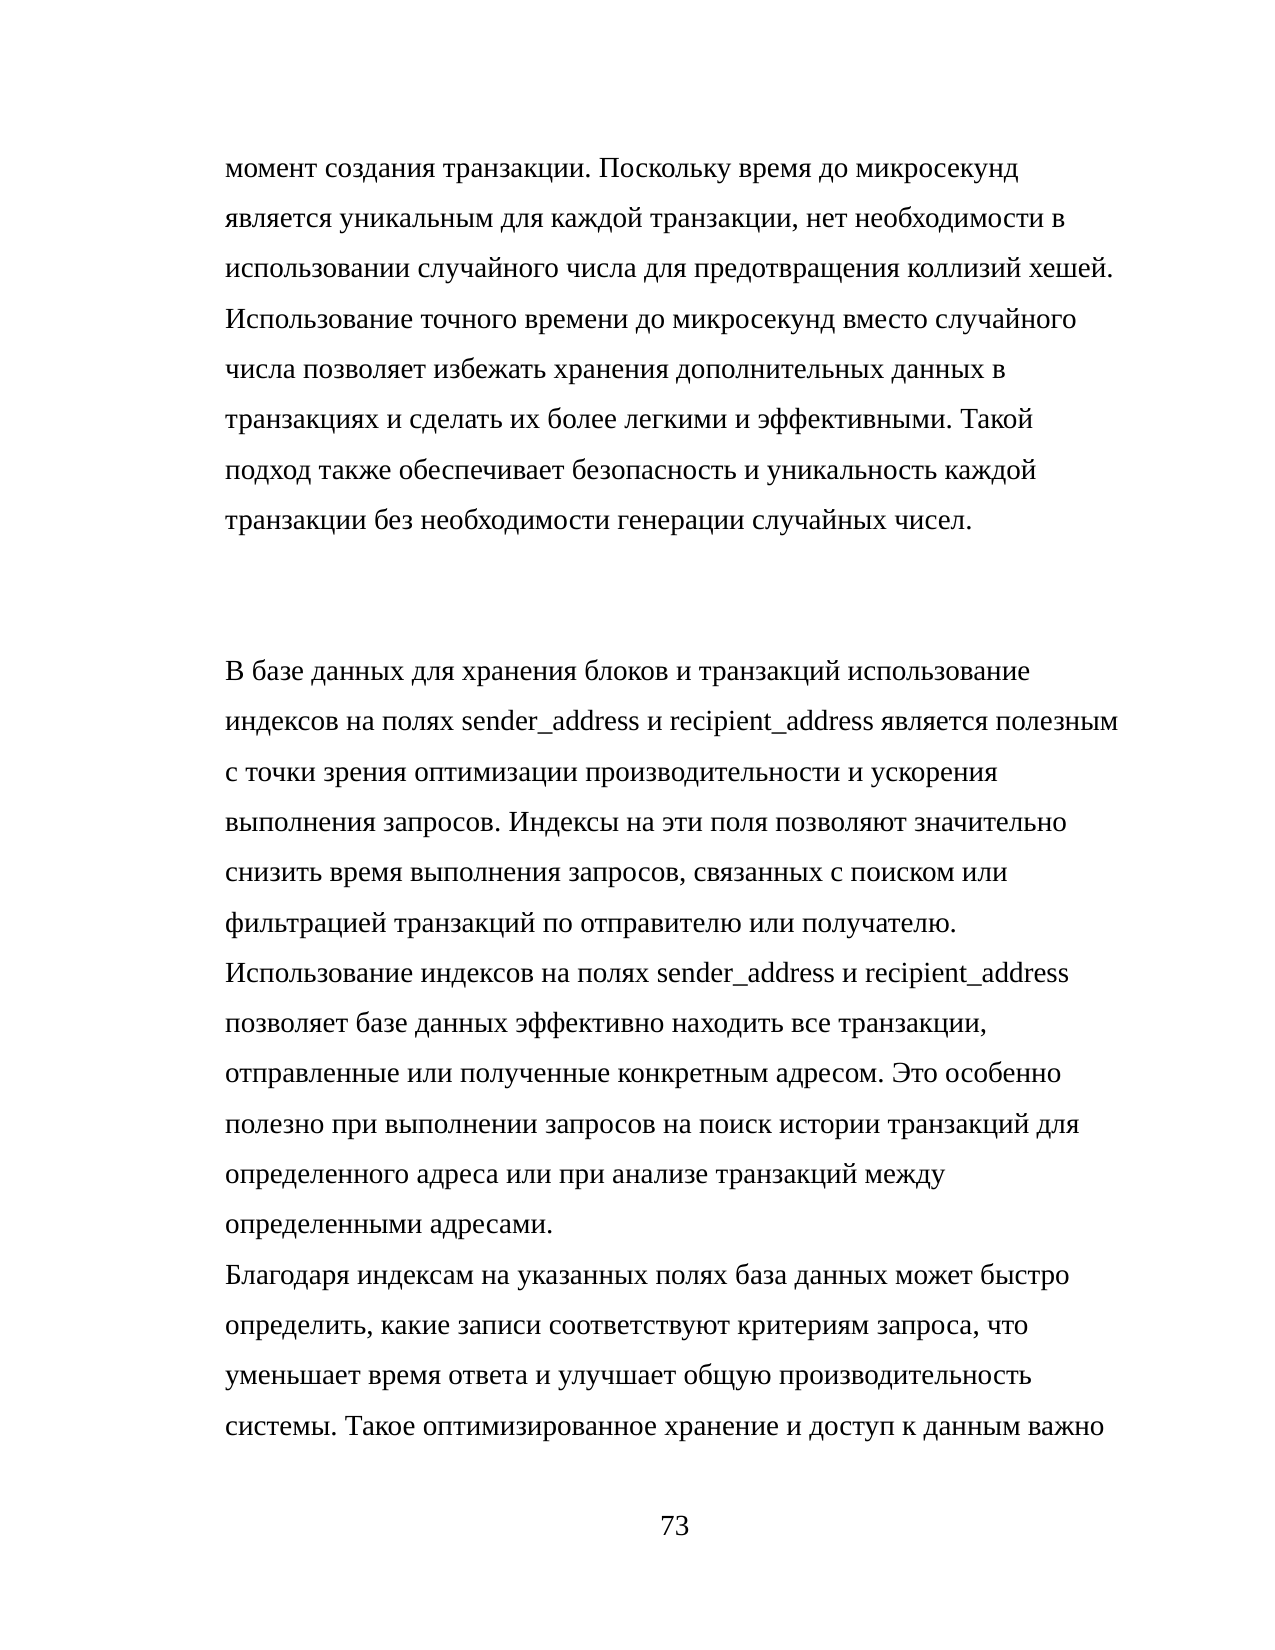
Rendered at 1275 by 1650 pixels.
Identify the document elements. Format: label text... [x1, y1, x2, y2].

list В базе данных для хранения блоков и транзакций использование индексов на полях sender_address и recipient_address является полезным с точки зрения оптимизации производительности и ускорения выполнения запросов. Индексы на эти поля позволяют значительно снизить время выполнения запросов, связанных с поиском или фильтрацией транзакций по отправителю или получателю. [225, 653, 1125, 938]
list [225, 1257, 1125, 1441]
list Использование индексов на полях sender_address и recipient_address позволяет базе данных эффективно находить все транзакции, отправленные или полученные конкретным адресом. Это особенно полезно при выполнении запросов на поиск истории транзакций для определенного адреса или при анализе транзакций между определенными адресами. [225, 955, 1125, 1240]
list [225, 150, 1125, 284]
list Использование точного времени до микросекунд вместо случайного числа позволяет избежать хранения дополнительных данных в транзакциях и сделать их более легкими и эффективными. Такой подход также обеспечивает безопасность и уникальность каждой транзакции без необходимости генерации случайных чисел. [225, 301, 1125, 536]
